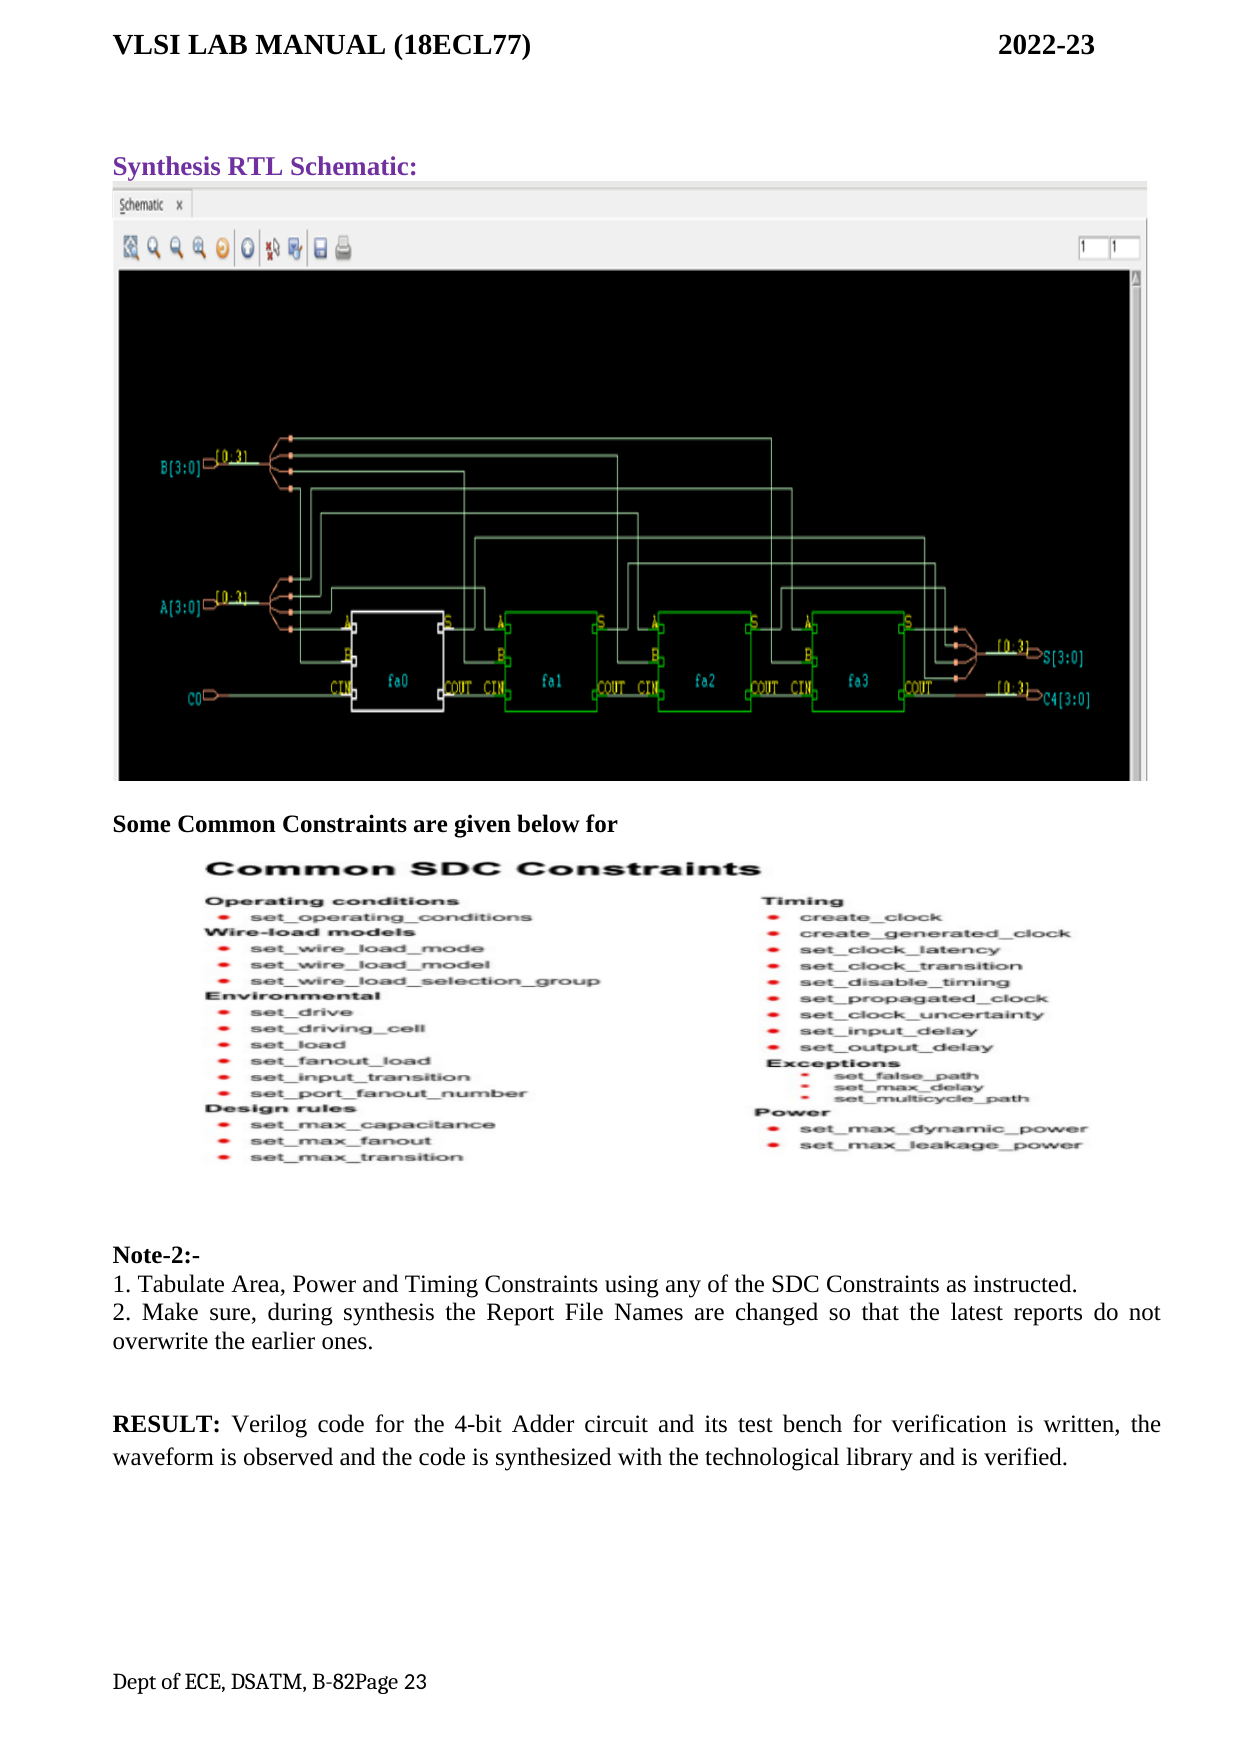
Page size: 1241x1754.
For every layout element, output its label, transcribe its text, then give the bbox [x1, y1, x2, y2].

text 2. Make sure, during synthesis the Report File Names are changed so that the latest reports do not overwrite the earlier ones. [112, 1297, 1163, 1355]
text Synthesis RTL Schematic: [112, 150, 1163, 181]
picture [112, 181, 1148, 781]
text RESULT: Verilog code for the 4-bit Adder circuit and its test bench for verification is written, the waveform is observed and the code is synthesized with the technological library and is verified. [112, 1409, 1163, 1471]
text Note-2:- [112, 1240, 1163, 1269]
picture [112, 855, 1129, 1176]
text 1. Tabulate Area, Power and Timing Constraints using any of the SDC Constraints as instructed. [112, 1269, 1163, 1297]
text Some Common Constraints are given below for [112, 809, 1163, 838]
